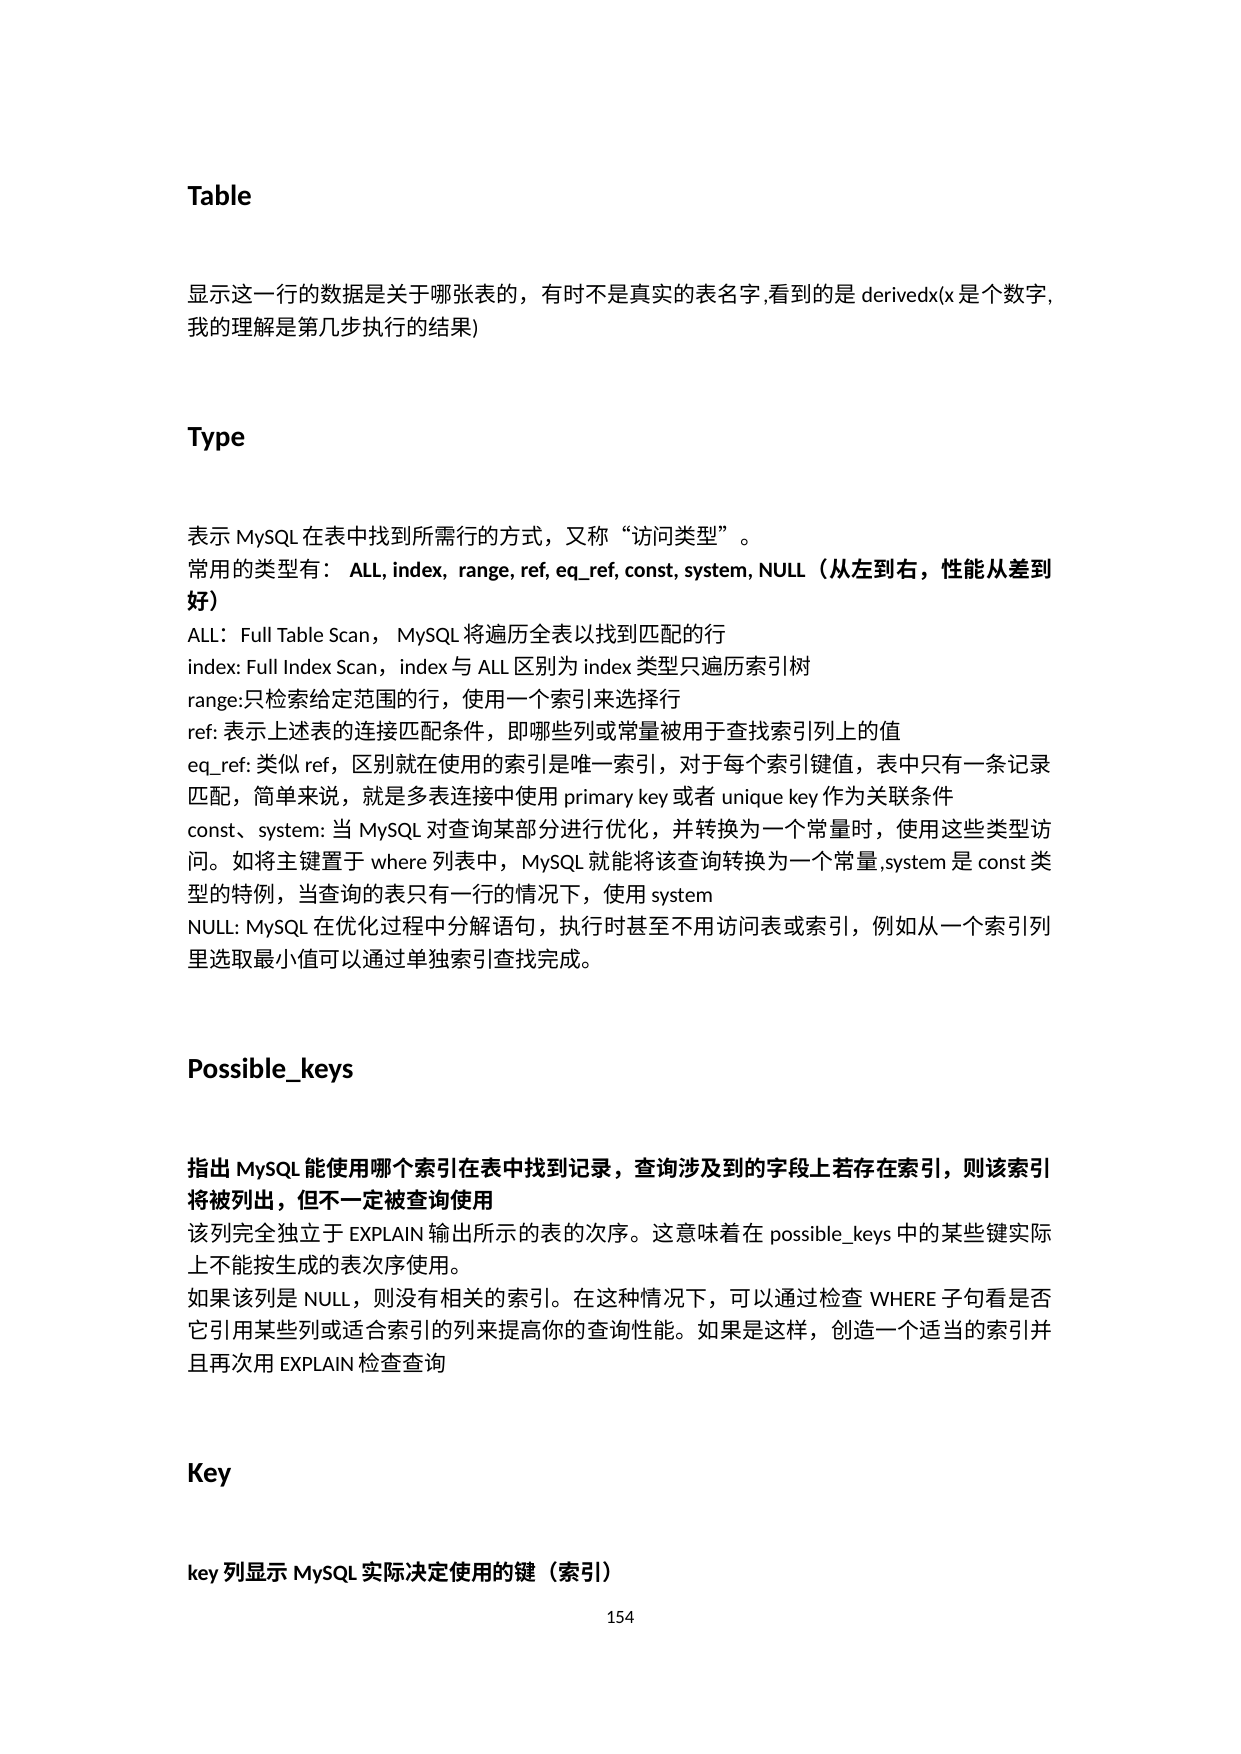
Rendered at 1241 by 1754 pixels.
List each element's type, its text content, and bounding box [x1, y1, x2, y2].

text range:只检索给定范围的行，使用一个索引来选择行 [187, 681, 1053, 714]
text 表示MySQL在表中找到所需行的方式，又称“访问类型”。 [187, 519, 1053, 551]
text 该列完全独立于EXPLAIN输出所示的表的次序。这意味着在possible_keys中的某些键实际上不能按生成的表次序使用。 如果该列是NULL，则没有相关的索引。在这种情况下，可以通过检查WHERE子句看是否它引用某些列或适合索引的列来提高你的查询性能。如果是这样，创造一个适当的索引并且再次用EXPLAIN检查查询 [187, 1216, 1053, 1378]
subtitle Possible_keys [187, 1036, 1053, 1101]
text eq_ref: 类似ref，区别就在使用的索引是唯一索引，对于每个索引键值，表中只有一条记录匹配，简单来说，就是多表连接中使用primary key或者 unique key作为关联条件 [187, 746, 1053, 811]
text 常用的类型有： ALL, index, range, ref, eq_ref, const, system, NULL（从左到右，性能从差到好） [187, 551, 1053, 616]
text ALL：Full Table Scan， MySQL将遍历全表以找到匹配的行 [187, 616, 1053, 649]
text const、system: 当MySQL对查询某部分进行优化，并转换为一个常量时，使用这些类型访问。如将主键置于where列表中，MySQL就能将该查询转换为一个常量,system是const类型的特例，当查询的表只有一行的情况下，使用system [187, 811, 1053, 909]
text 指出MySQL能使用哪个索引在表中找到记录，查询涉及到的字段上若存在索引，则该索引将被列出，但不一定被查询使用 [187, 1151, 1053, 1216]
subtitle Type [187, 404, 1053, 469]
subtitle Table [187, 162, 1053, 227]
text ref: 表示上述表的连接匹配条件，即哪些列或常量被用于查找索引列上的值 [187, 714, 1053, 746]
text key列显示MySQL实际决定使用的键（索引） [187, 1555, 1053, 1587]
subtitle Key [187, 1440, 1053, 1505]
text NULL: MySQL在优化过程中分解语句，执行时甚至不用访问表或索引，例如从一个索引列里选取最小值可以通过单独索引查找完成。 [187, 909, 1053, 974]
text index: Full Index Scan，index与ALL区别为index类型只遍历索引树 [187, 649, 1053, 681]
text 显示这一行的数据是关于哪张表的，有时不是真实的表名字,看到的是derivedx(x是个数字,我的理解是第几步执行的结果) [187, 277, 1053, 342]
